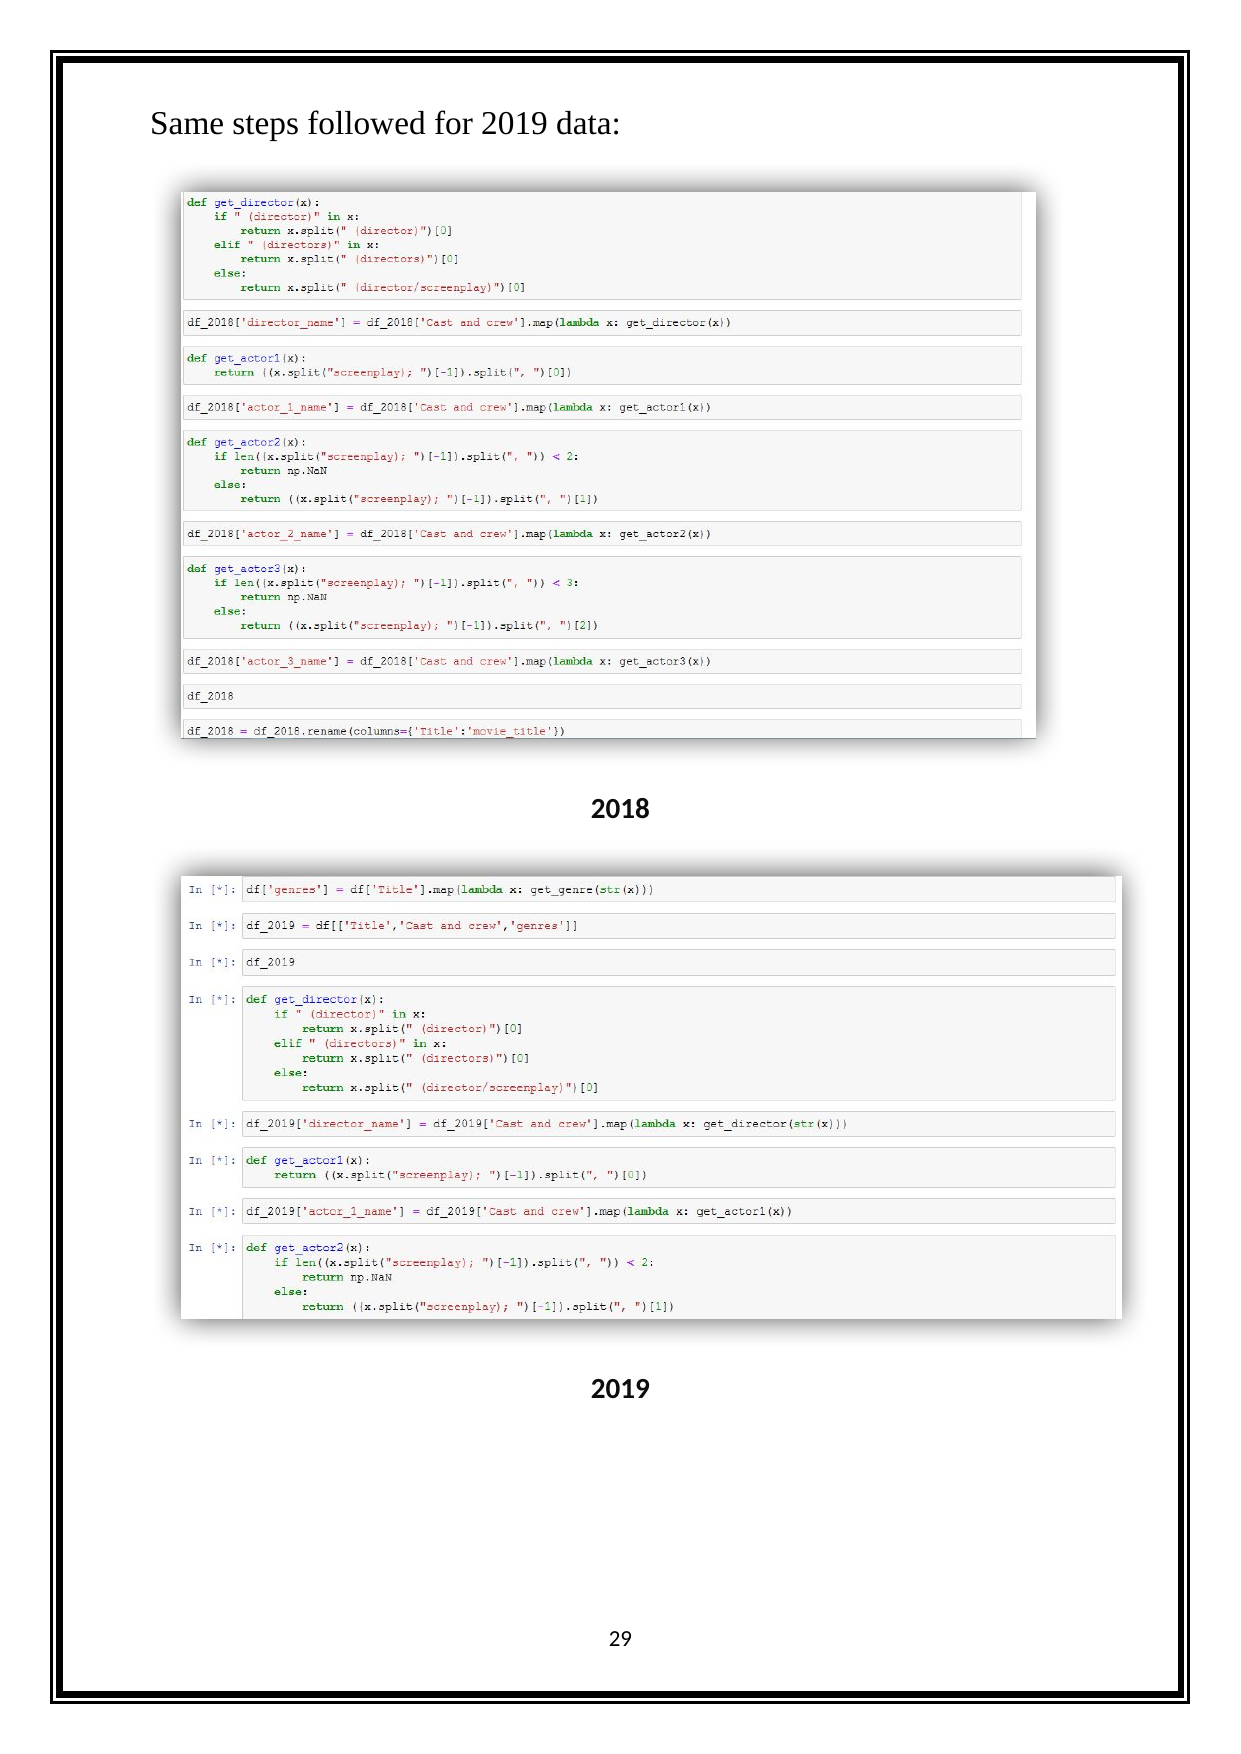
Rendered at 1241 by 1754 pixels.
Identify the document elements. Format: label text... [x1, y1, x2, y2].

text Same steps followed for 2019 data: [150, 103, 1090, 142]
text 2018 [150, 790, 1090, 825]
picture [181, 192, 1036, 739]
picture [181, 876, 1122, 1319]
text 2019 [150, 1370, 1090, 1406]
